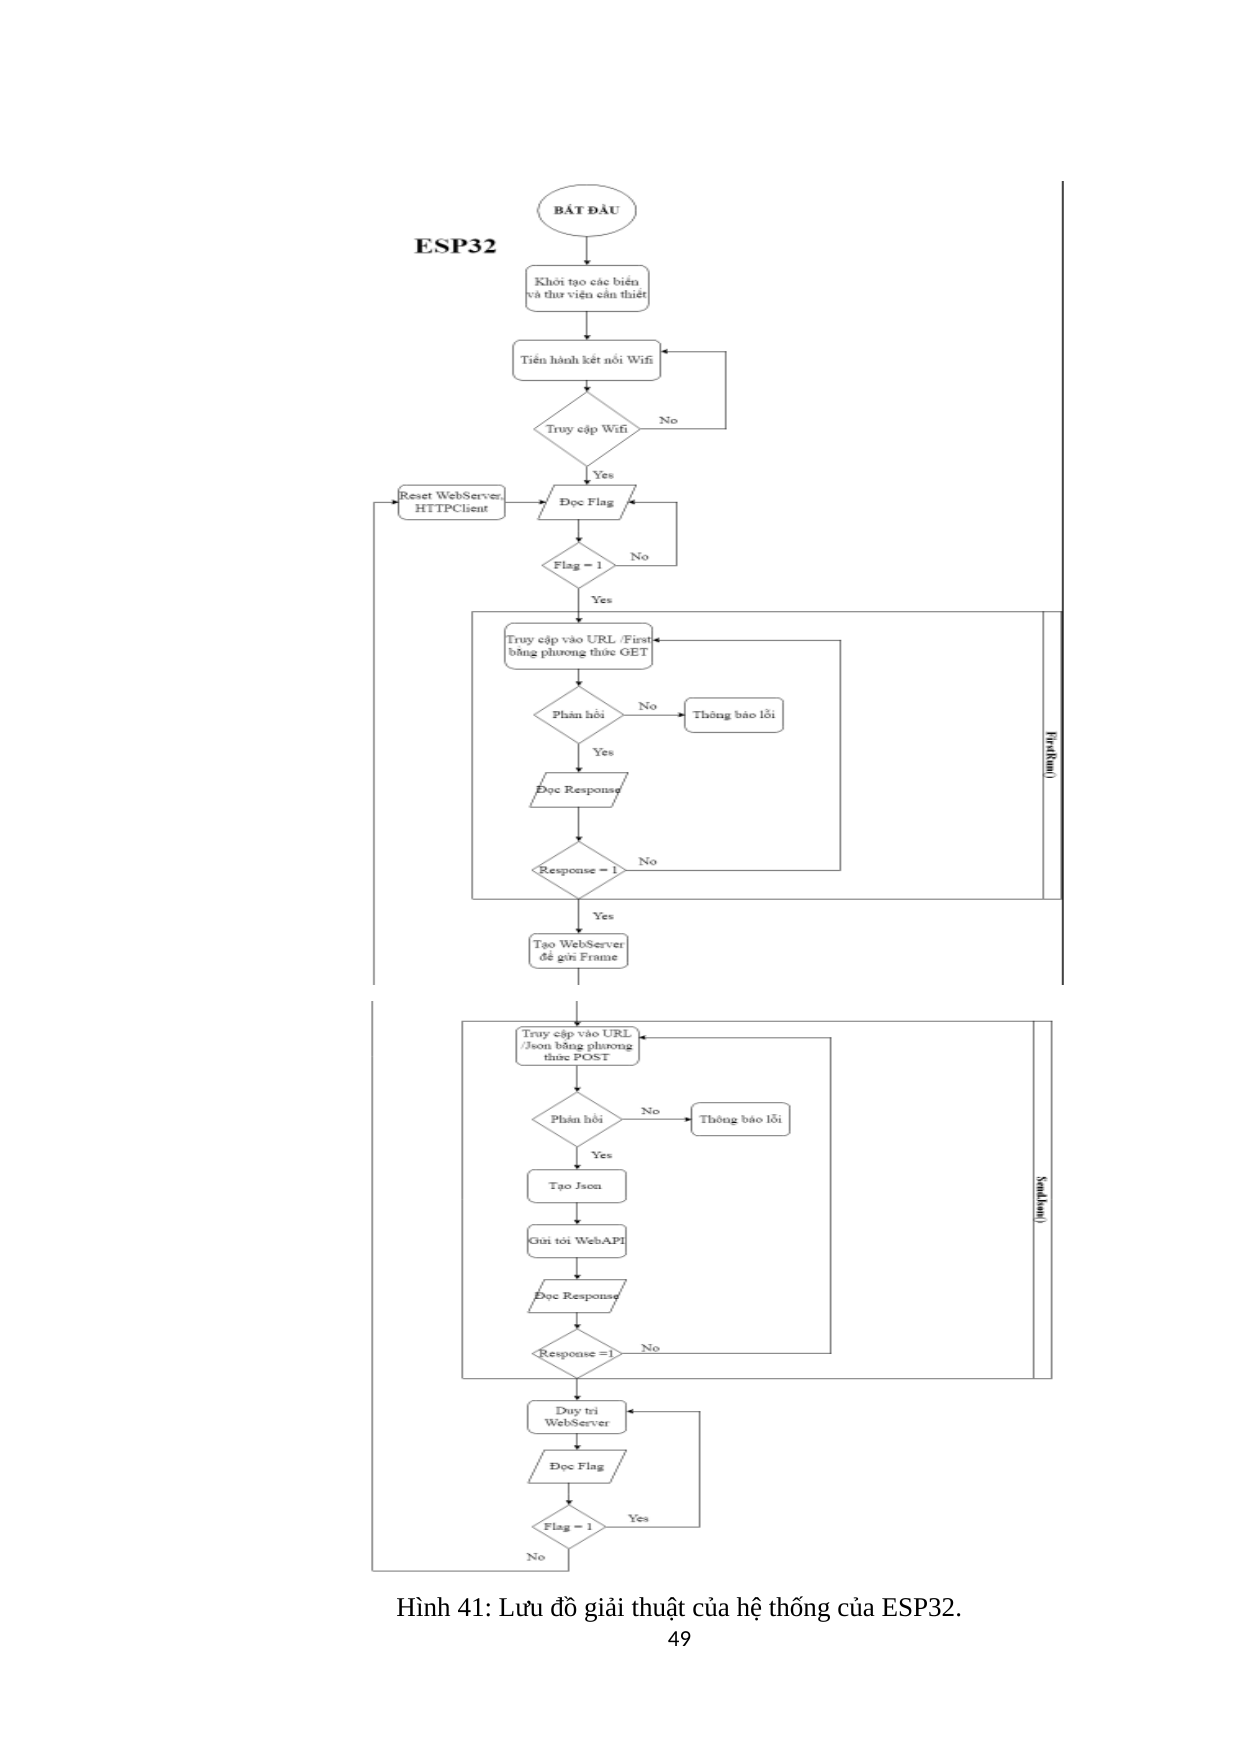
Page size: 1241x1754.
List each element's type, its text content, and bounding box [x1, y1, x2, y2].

text Hình 41: Lưu đồ giải thuật của hệ thống của ESP32. [177, 1591, 1122, 1622]
picture [236, 181, 1064, 985]
picture [280, 1001, 1061, 1575]
